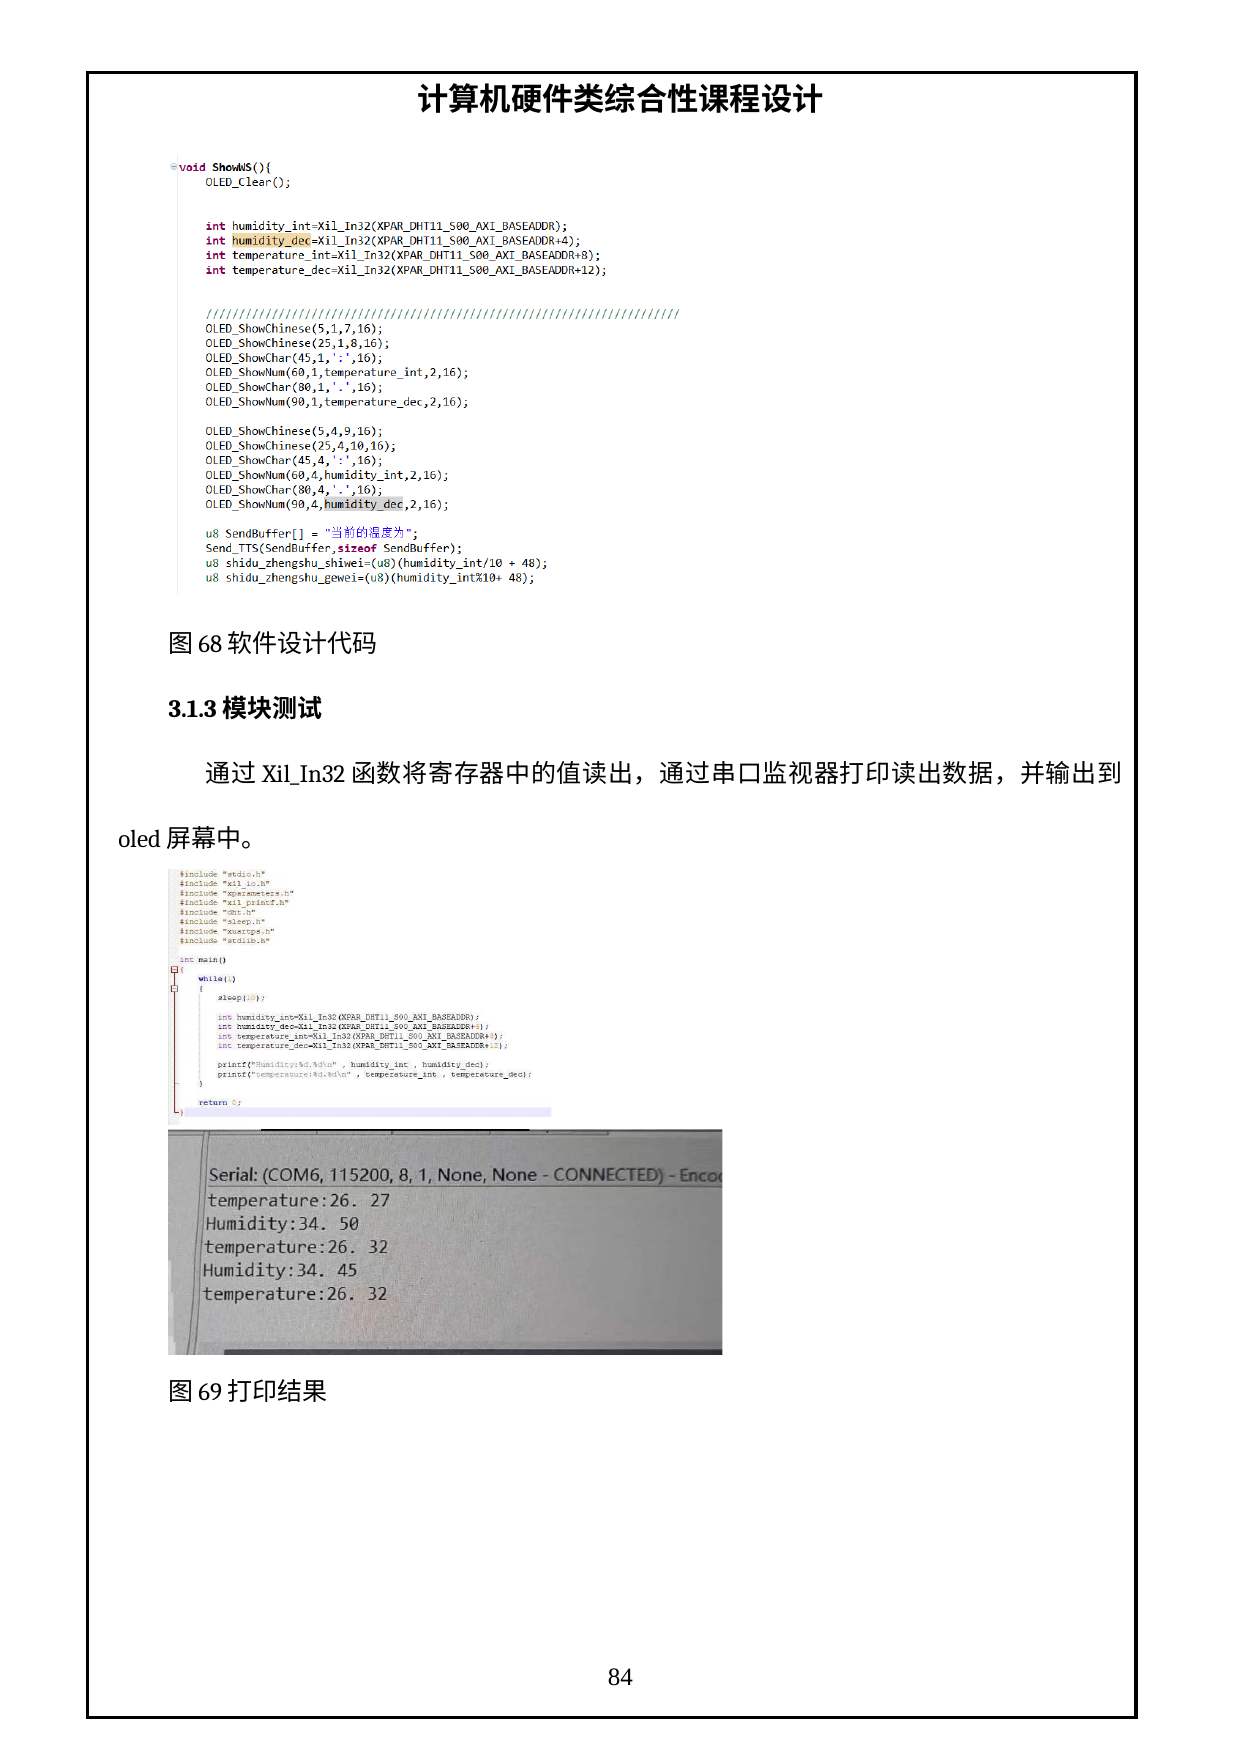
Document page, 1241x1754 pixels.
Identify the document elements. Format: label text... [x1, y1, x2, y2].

picture [168, 154, 744, 595]
text 通过Xil_In32函数将寄存器中的值读出，通过串口监视器打印读出数据，并输出到oled屏幕中。 [118, 739, 1122, 869]
picture [168, 869, 552, 1125]
text 图69 打印结果 [118, 1357, 1122, 1422]
text 3.1.3 模块测试 [118, 674, 1122, 739]
text 图68 软件设计代码 [118, 609, 1122, 674]
picture [168, 1129, 723, 1355]
